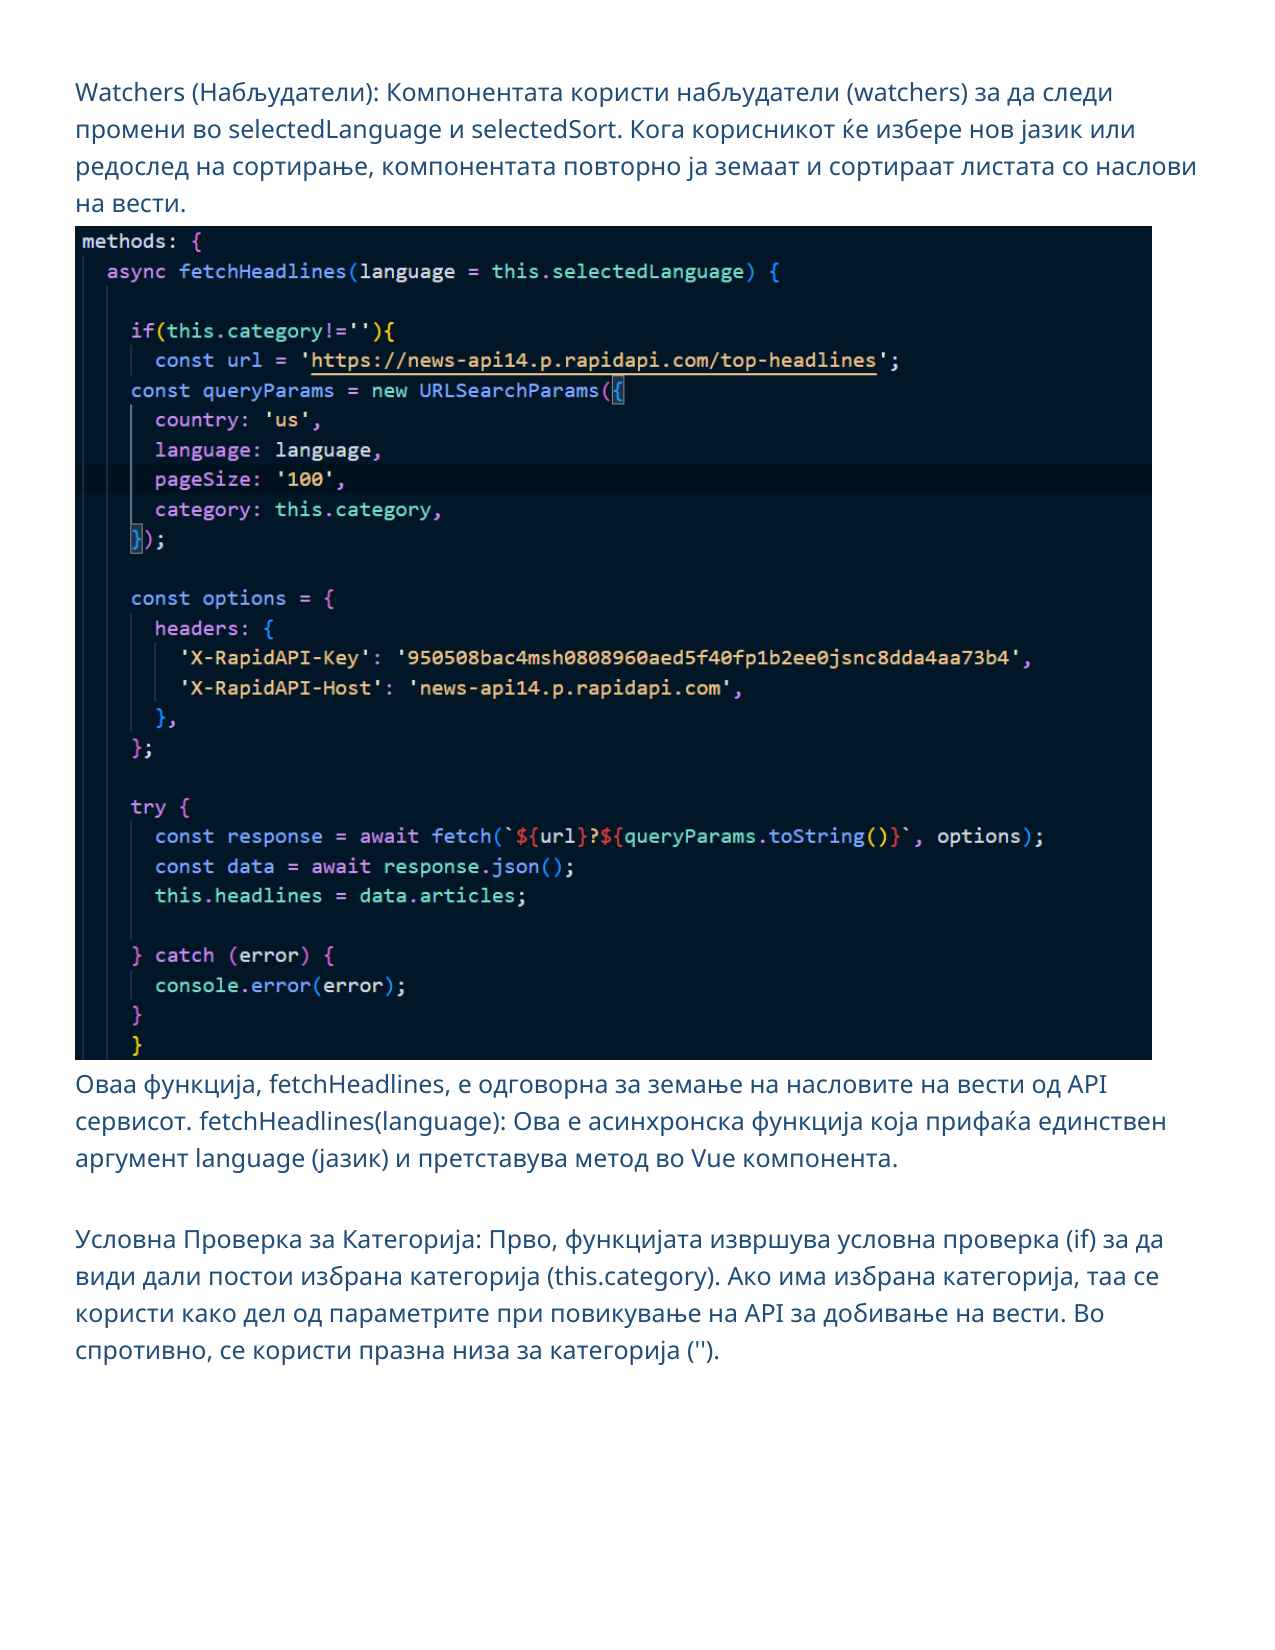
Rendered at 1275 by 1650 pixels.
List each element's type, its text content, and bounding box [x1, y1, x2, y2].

picture [75, 226, 1152, 1060]
subtitle Оваа функција, fetchHeadlines, е одговорна за земање на насловите на вести од API сервисот. fetchHeadlines(language): Ова е асинхронска функција која прифаќа единствен аргумент language (јазик) и претставува метод во Vue компонента. [75, 1067, 1200, 1174]
subtitle Условна Проверка за Категорија: Прво, функцијата извршува условна проверка (if) за да види дали постои избрана категорија (this.category). Ако има избрана категорија, таа се користи како дел од параметрите при повикување на API за добивање на вести. Во спротивно, се користи празна низа за категорија (''). [75, 1222, 1200, 1366]
subtitle Watchers (Набљудатели): Компонентата користи набљудатели (watchers) за да следи промени во selectedLanguage и selectedSort. Кога корисникот ќе избере нов јазик или редослед на сортирање, компонентата повторно ја земаат и сортираат листата со наслови на вести. [75, 75, 1200, 219]
